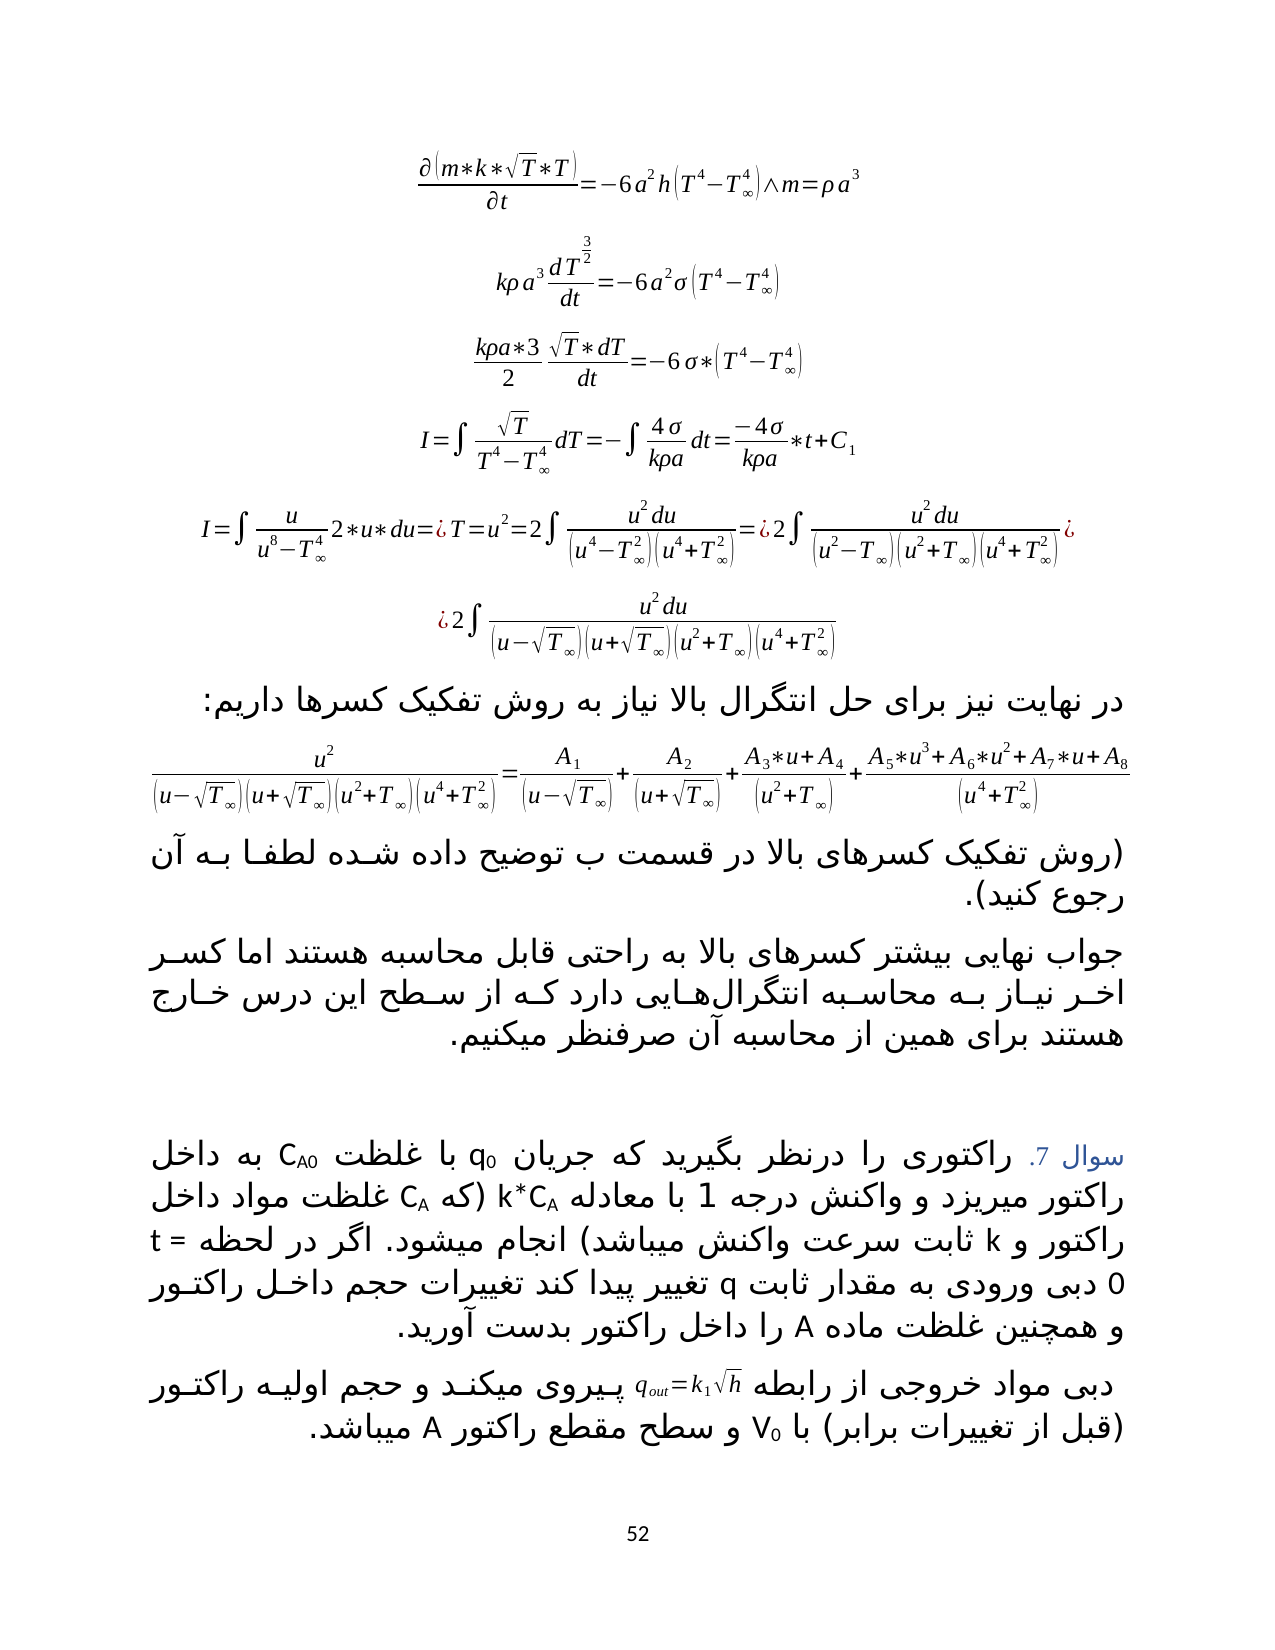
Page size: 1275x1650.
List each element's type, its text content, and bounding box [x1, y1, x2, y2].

text (روش تفکیک کسرهای بالا در قسمت ب توضیح داده شده لطفا به آن رجوع کنید). [150, 834, 1125, 914]
text سوال 7. راکتوری را درنظر بگیرید که جریان q0 با غلظت CA0 به داخل راکتور میریزد و واکنش درجه 1 با معادله k*CA (که CA غلظت مواد داخل راکتور و k ثابت سرعت واکنش میباشد) انجام میشود. اگر در لحظه t = 0 دبی ورودی به مقدار ثابت q تغییر پیدا کند تغییرات حجم داخل راکتور و همچنین غلظت ماده A را داخل راکتور بدست آورید. [150, 1132, 1125, 1345]
text جواب نهایی بیشتر کسرهای بالا به راحتی قابل محاسبه هستند اما کسر اخر نیاز به محاسبه انتگرال‌هایی دارد که از سطح این درس خارج هستند برای همین از محاسبه آن صرفنظر میکنیم. [150, 933, 1125, 1054]
text دبی مواد خروجی از رابطه پیروی میکند و حجم اولیه راکتور (قبل از تغییرات برابر) با V0 و سطح مقطع راکتور A میباشد. [150, 1364, 1125, 1446]
text در نهایت نیز برای حل انتگرال بالا نیاز به روش تفکیک کسرها داریم: [150, 680, 1125, 719]
